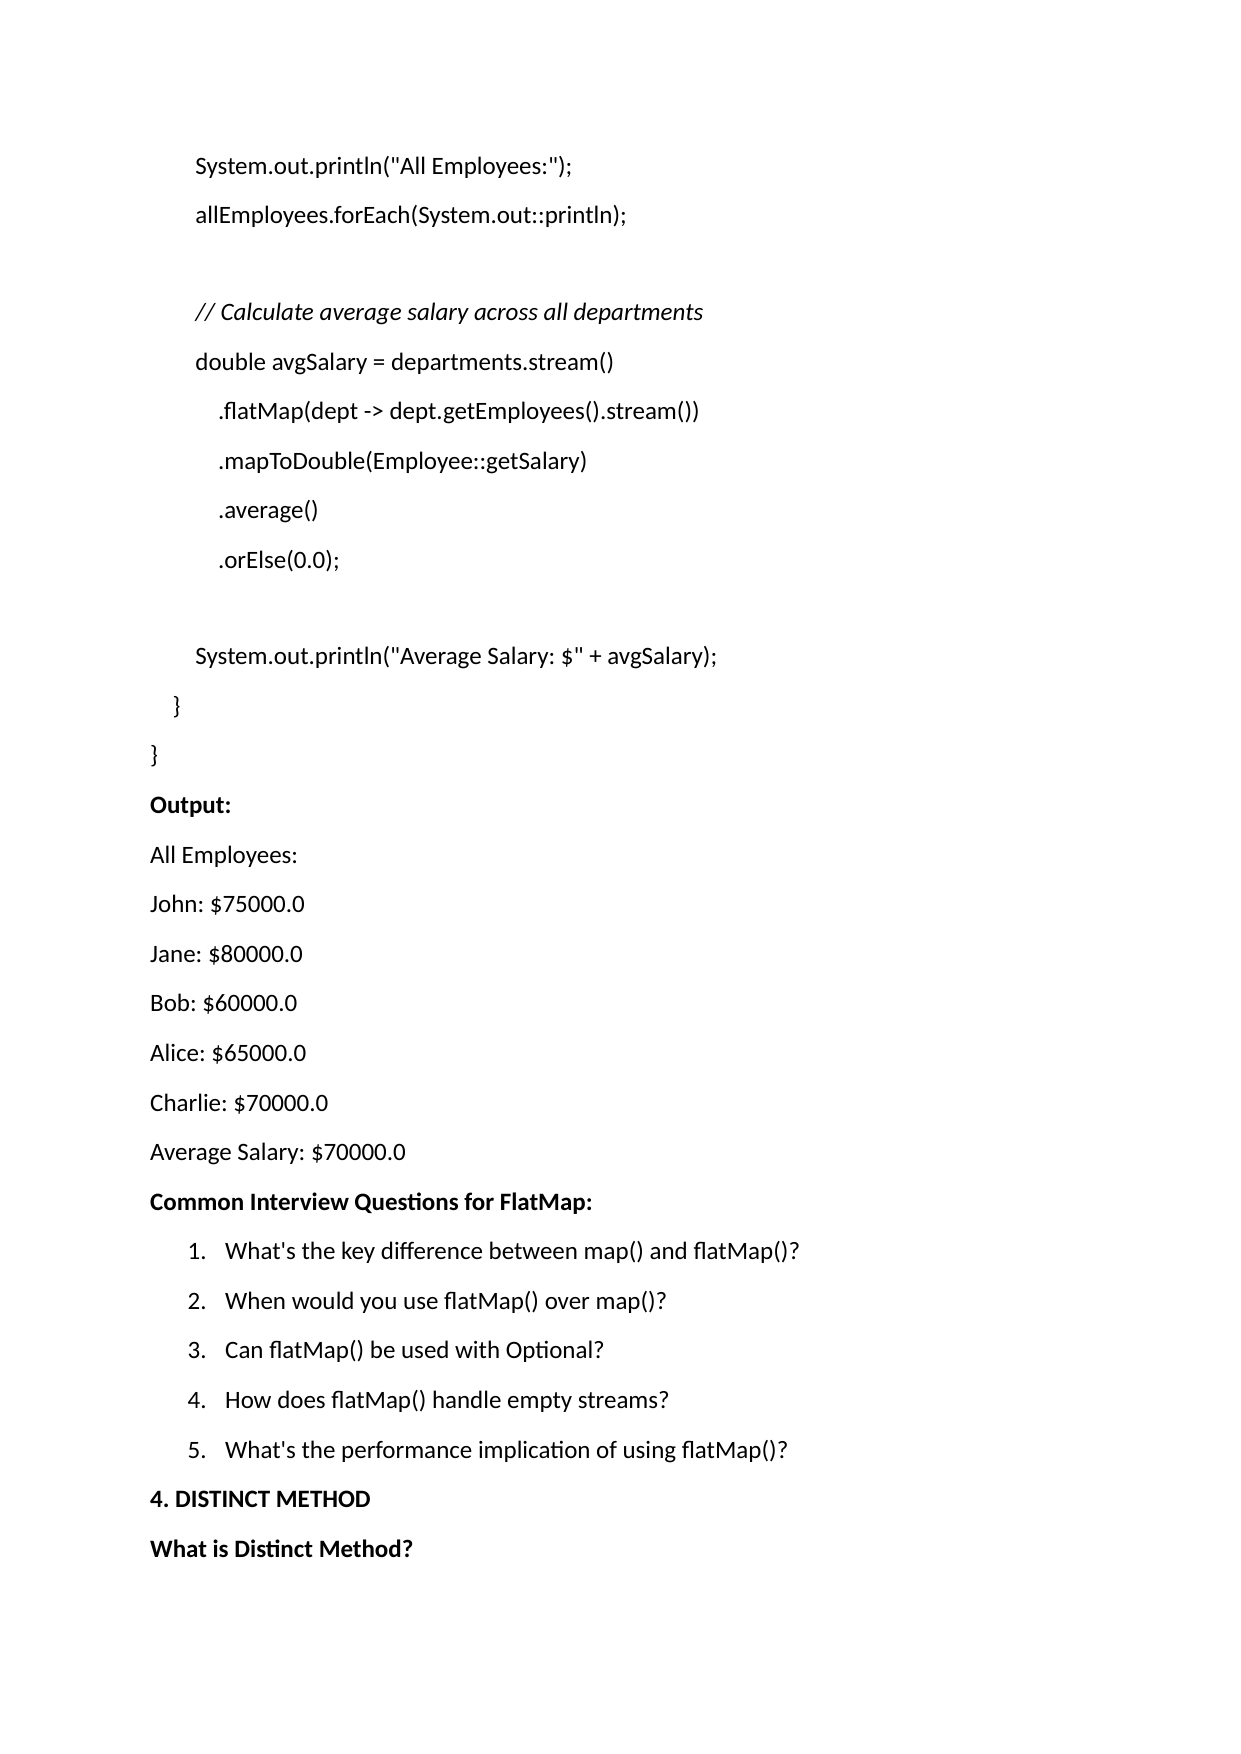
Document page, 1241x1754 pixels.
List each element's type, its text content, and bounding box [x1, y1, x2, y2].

text .flatMap(dept -> dept.getEmployees().stream()) [150, 395, 1090, 426]
text .orElse(0.0); [150, 544, 1090, 574]
list Can flatMap() be used with Optional? [187, 1334, 1090, 1365]
text 4. DISTINCT METHOD [150, 1483, 1090, 1514]
text Output: [150, 789, 1090, 820]
text Bob: $60000.0 [150, 987, 1090, 1018]
text .average() [150, 494, 1090, 525]
text Average Salary: $70000.0 [150, 1136, 1090, 1167]
text Common Interview Questions for FlatMap: [150, 1186, 1090, 1216]
text Alice: $65000.0 [150, 1037, 1090, 1068]
text .mapToDouble(Employee::getSalary) [150, 445, 1090, 475]
text What is Distinct Method? [150, 1533, 1090, 1563]
list How does flatMap() handle empty streams? [187, 1384, 1090, 1415]
text // Calculate average salary across all departments [150, 296, 1090, 327]
text All Employees: [150, 839, 1090, 869]
text } [150, 690, 1090, 721]
text System.out.println("Average Salary: $" + avgSalary); [150, 640, 1090, 671]
list What's the performance implication of using flatMap()? [187, 1434, 1090, 1464]
list What's the key difference between map() and flatMap()? [187, 1235, 1090, 1266]
text } [150, 739, 1090, 770]
text Jane: $80000.0 [150, 938, 1090, 968]
text double avgSalary = departments.stream() [150, 346, 1090, 376]
text John: $75000.0 [150, 888, 1090, 919]
text allEmployees.forEach(System.out::println); [150, 199, 1090, 230]
text Charlie: $70000.0 [150, 1087, 1090, 1117]
text System.out.println("All Employees:"); [150, 150, 1090, 181]
list When would you use flatMap() over map()? [187, 1285, 1090, 1316]
